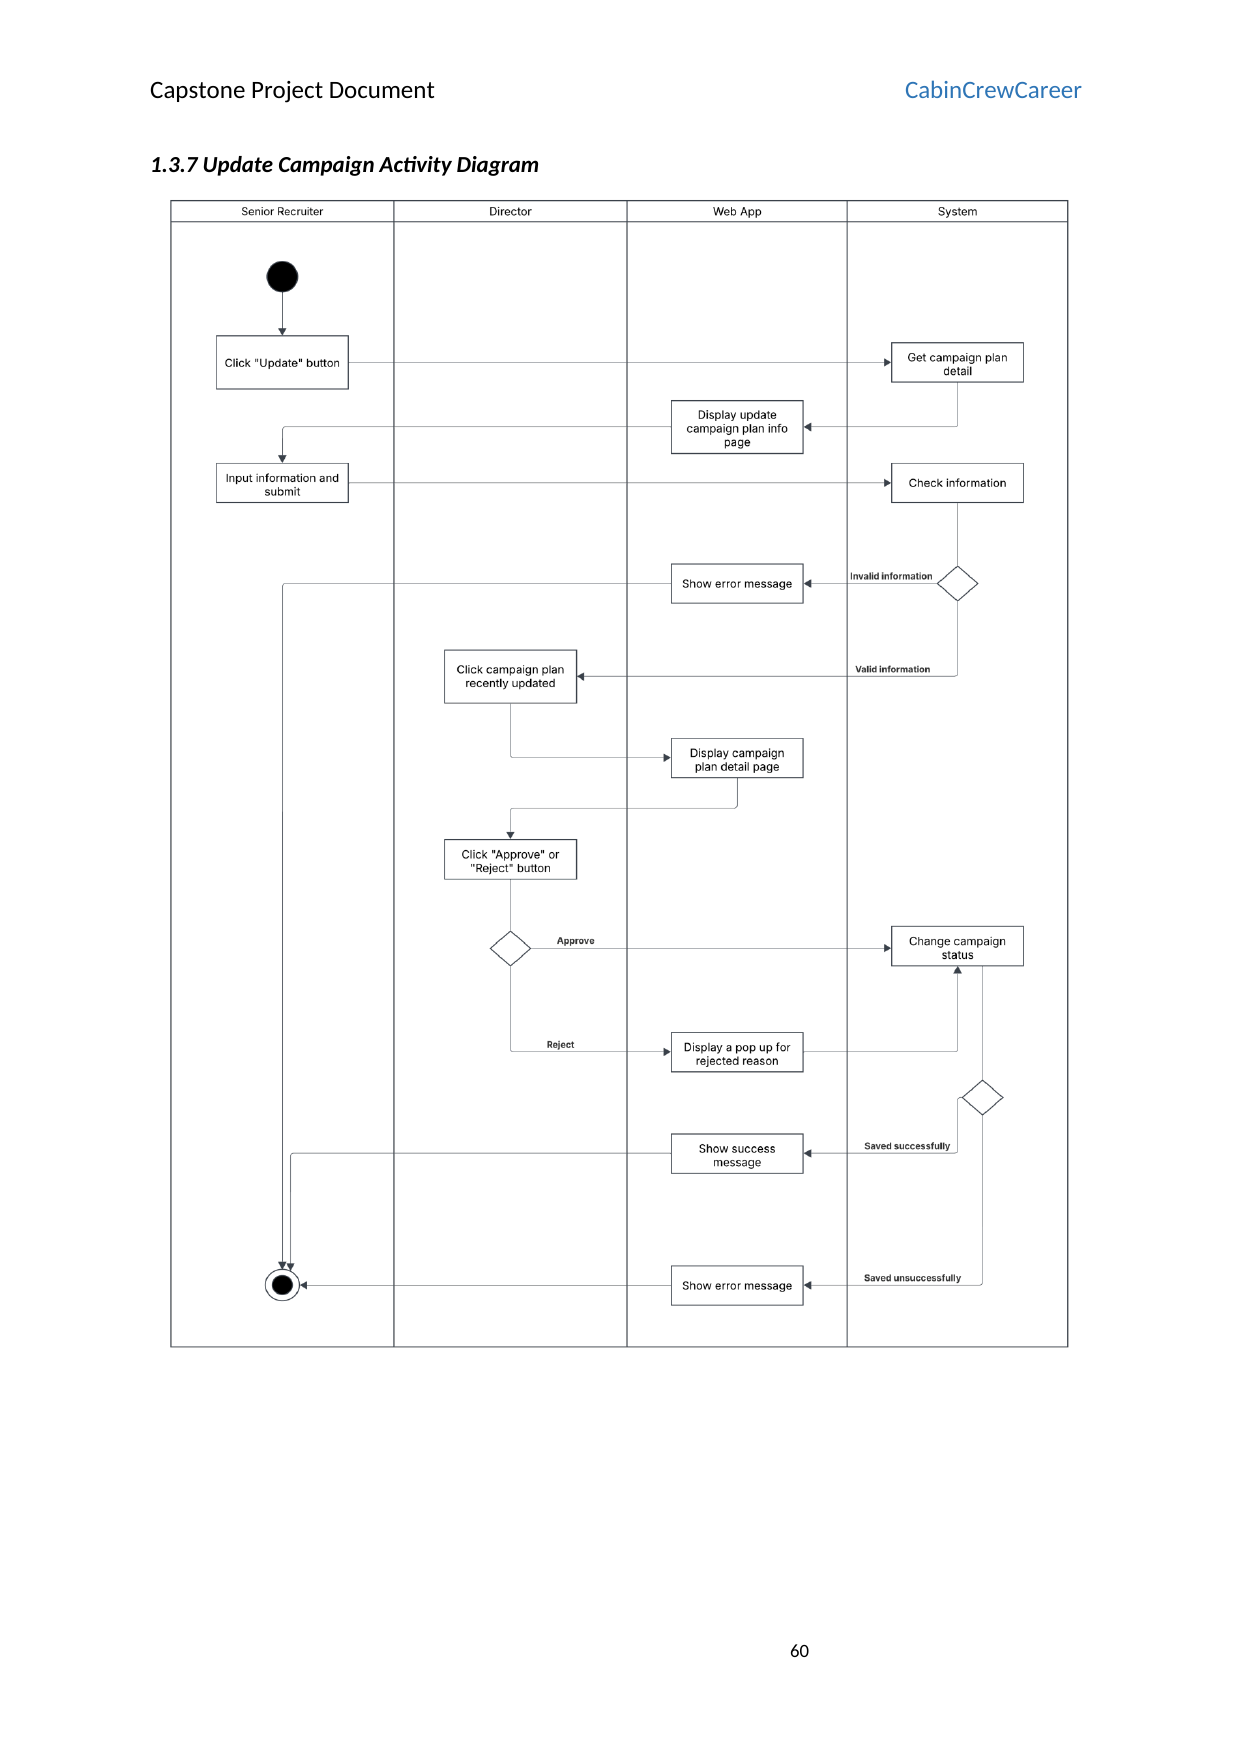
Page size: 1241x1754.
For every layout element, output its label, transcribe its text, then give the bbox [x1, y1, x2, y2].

subtitle 1.3.7 Update Campaign Activity Diagram [150, 150, 1090, 178]
picture [150, 180, 1088, 1367]
